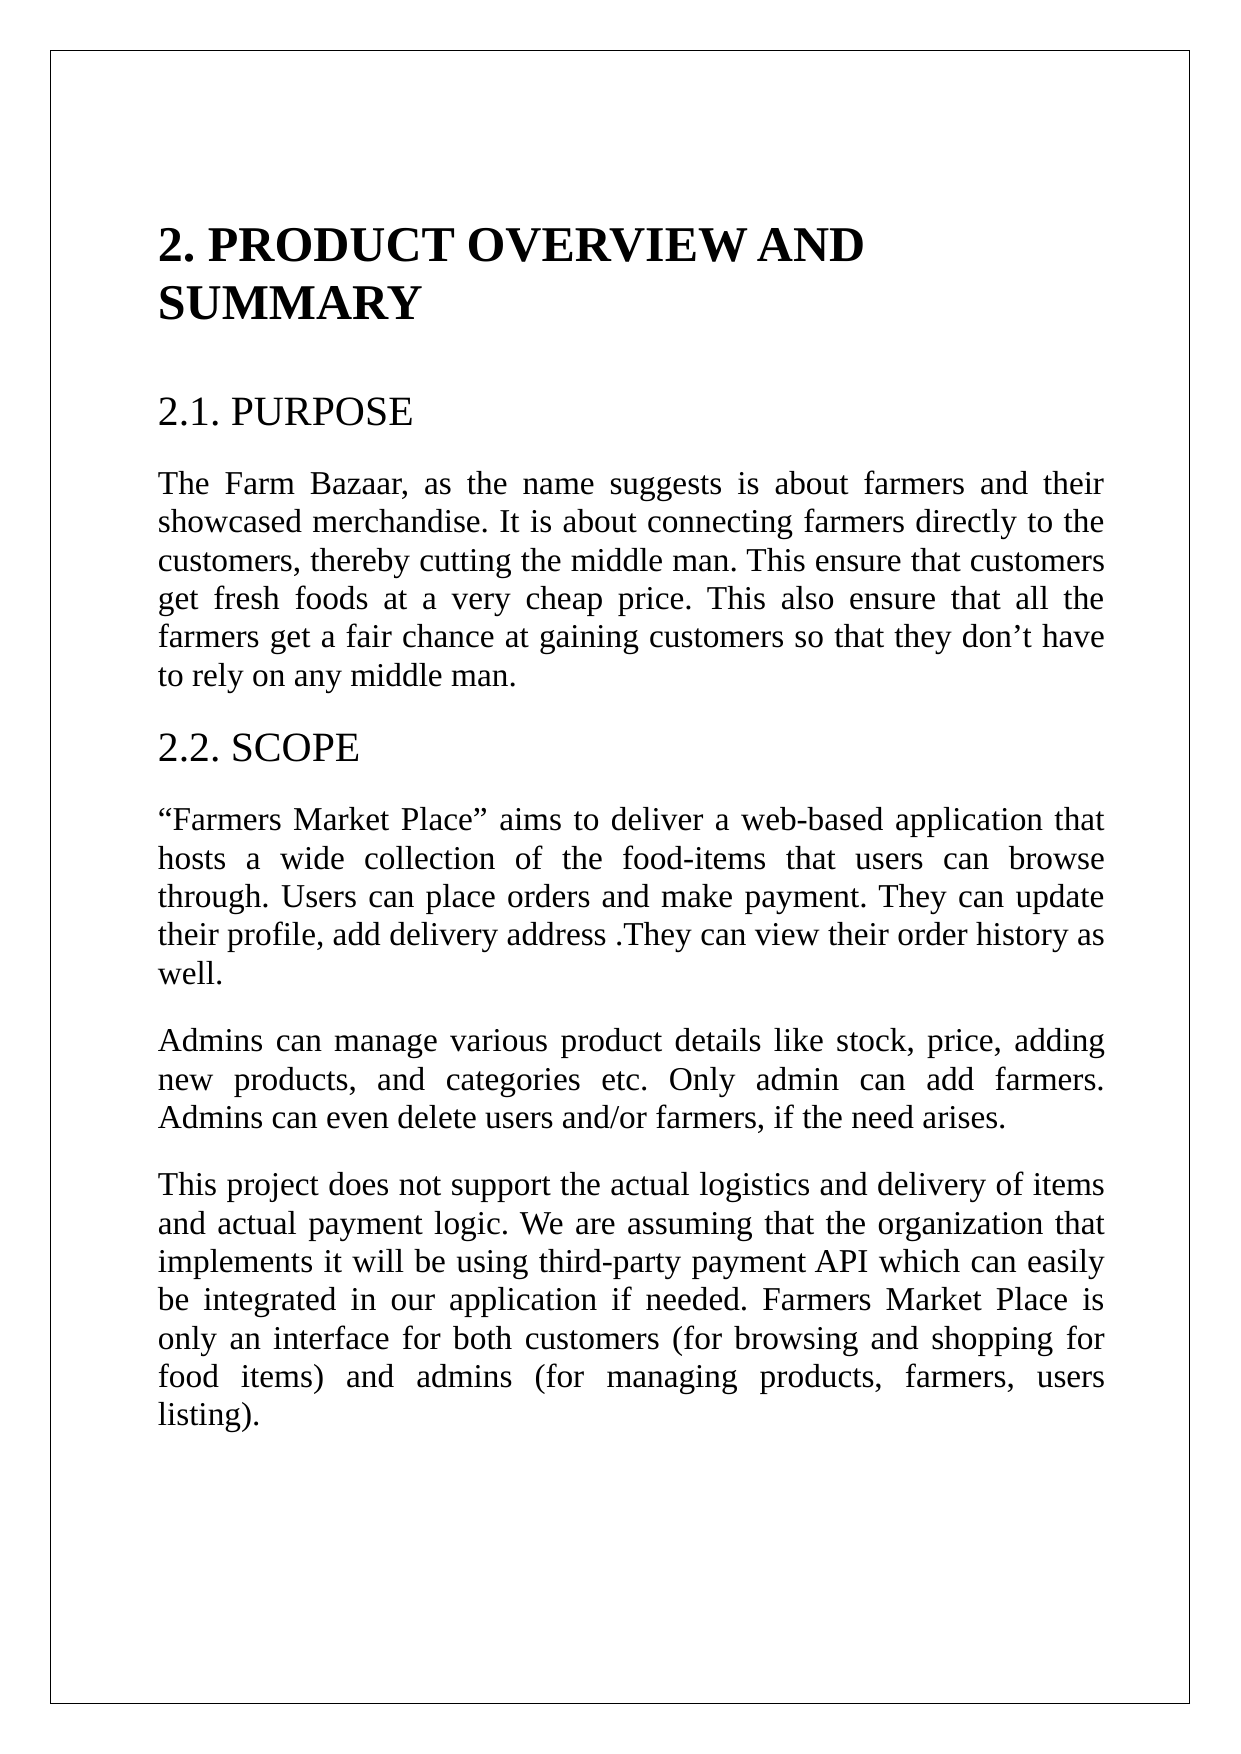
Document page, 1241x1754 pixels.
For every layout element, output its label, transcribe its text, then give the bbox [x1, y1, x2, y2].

subtitle 2.1. PURPOSE [158, 386, 1106, 434]
subtitle 2. PRODUCT OVERVIEW AND SUMMARY [158, 215, 1106, 330]
text This project does not support the actual logistics and delivery of items and actual payment logic. We are assuming that the organization that implements it will be using third-party payment API which can easily be integrated in our application if needed. Farmers Market Place is only an interface for both customers (for browsing and shopping for food items) and admins (for managing products, farmers, users listing). [158, 1164, 1106, 1433]
text “Farmers Market Place” aims to deliver a web-based application that hosts a wide collection of the food-items that users can browse through. Users can place orders and make payment. They can update their profile, add delivery address .They can view their order history as well. [158, 799, 1106, 991]
text Admins can manage various product details like stock, price, adding new products, and categories etc. Only admin can add farmers. Admins can even delete users and/or farmers, if the need arises. [158, 1020, 1106, 1135]
text The Farm Bazaar, as the name suggests is about farmers and their showcased merchandise. It is about connecting farmers directly to the customers, thereby cutting the middle man. This ensure that customers get fresh foods at a very cheap price. This also ensure that all the farmers get a fair chance at gaining customers so that they don’t have to rely on any middle man. [158, 463, 1106, 693]
subtitle 2.2. SCOPE [158, 722, 1106, 770]
